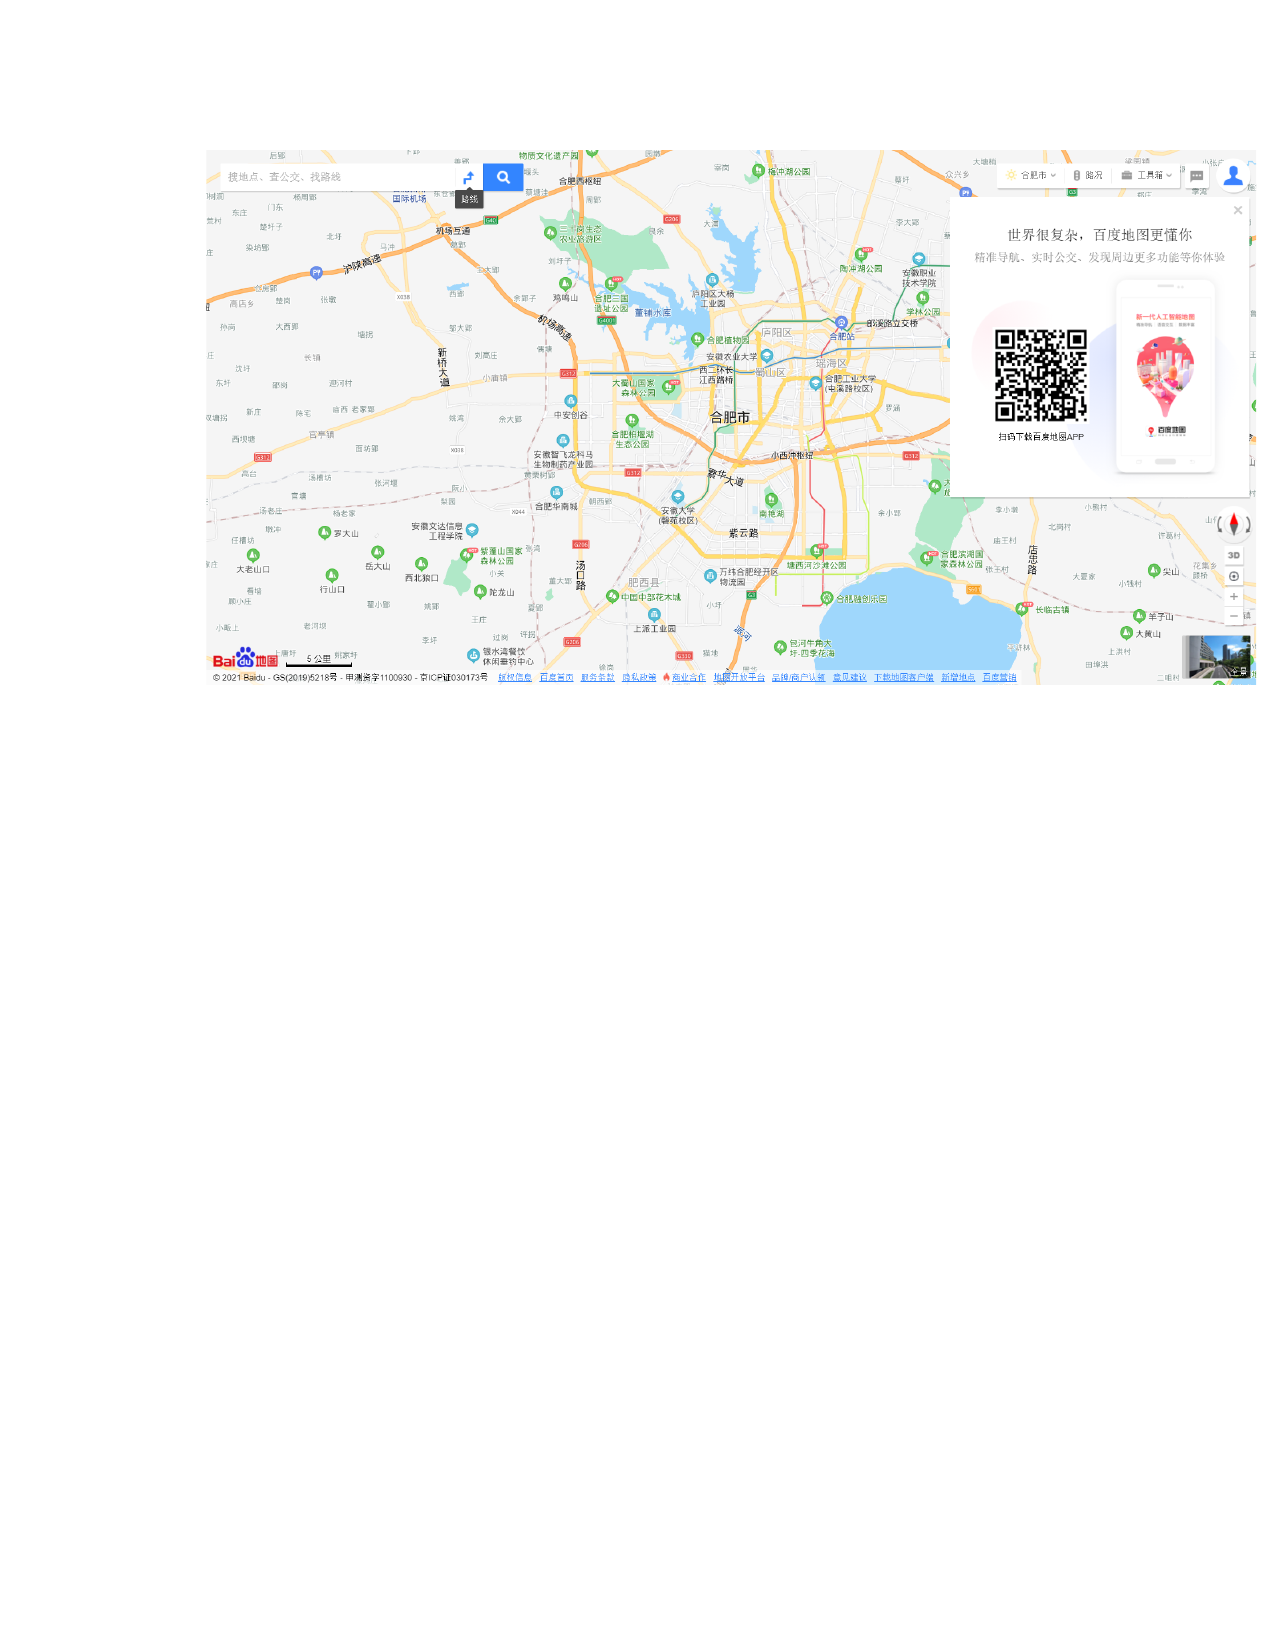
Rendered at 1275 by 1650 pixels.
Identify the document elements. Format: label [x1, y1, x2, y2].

picture [206, 150, 1257, 685]
